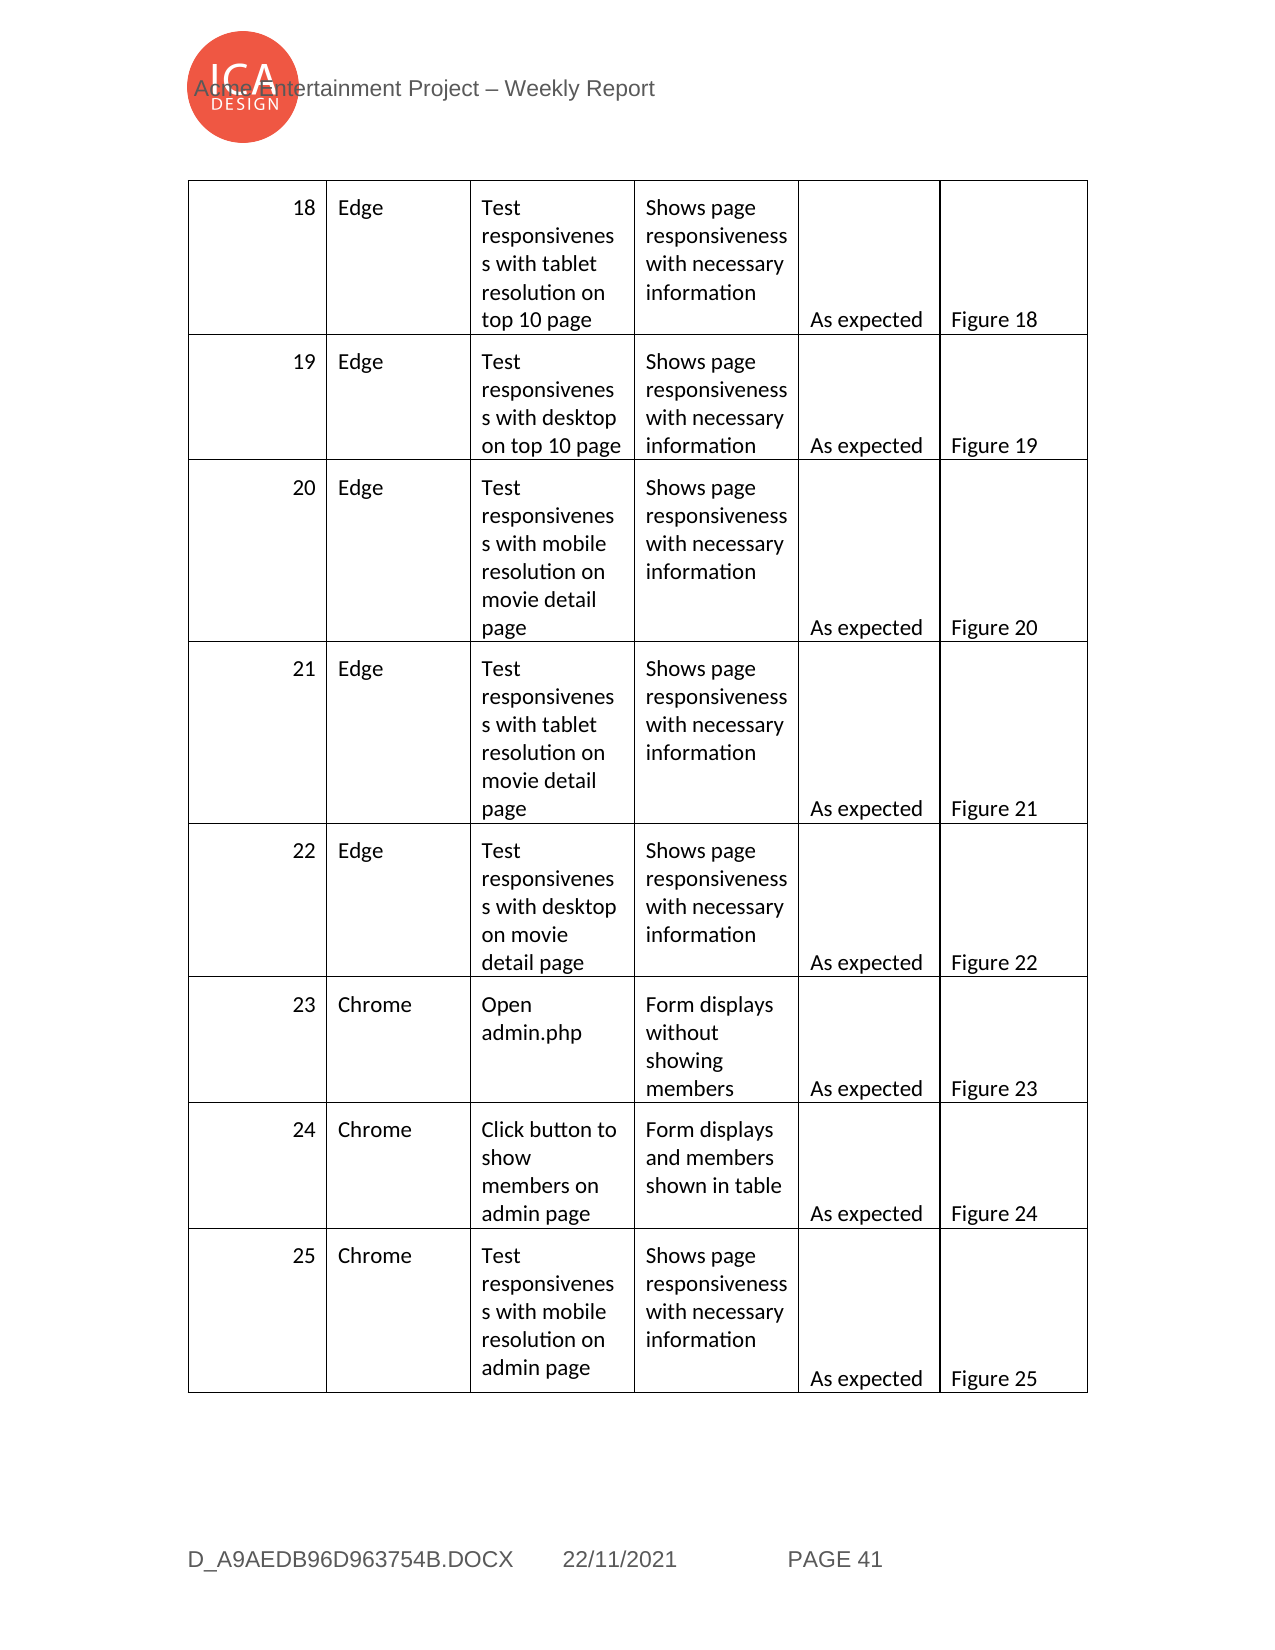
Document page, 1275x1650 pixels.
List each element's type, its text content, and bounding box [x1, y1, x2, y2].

table_cell Figure 25 [941, 1229, 1087, 1392]
table_cell 25 [189, 1229, 326, 1392]
table_cell Click button to show members on admin page [471, 1103, 634, 1227]
table_cell As expected [799, 181, 939, 334]
table_cell Figure 19 [941, 335, 1087, 459]
table_cell Test responsiveness with tablet resolution on top 10 page [471, 181, 634, 334]
table_cell Chrome [327, 1103, 470, 1227]
table_cell Open admin.php [471, 977, 634, 1102]
table_cell 23 [189, 977, 326, 1102]
table_cell Edge [327, 181, 470, 334]
table_cell Figure 24 [941, 1103, 1087, 1227]
table_cell Test responsiveness with mobile resolution on movie detail page [471, 460, 634, 641]
table_cell Shows page responsiveness with necessary information [635, 335, 798, 459]
table_cell Test responsiveness with desktop on movie detail page [471, 824, 634, 976]
table_cell 18 [189, 181, 326, 334]
table_cell Edge [327, 460, 470, 641]
table_cell As expected [799, 1103, 939, 1227]
table_cell Shows page responsiveness with necessary information [635, 1229, 798, 1392]
table_cell Shows page responsiveness with necessary information [635, 642, 798, 823]
table_cell Form displays without showing members [635, 977, 798, 1102]
table_cell As expected [799, 460, 939, 641]
table_cell As expected [799, 335, 939, 459]
table_cell Edge [327, 824, 470, 976]
table_cell As expected [799, 1229, 939, 1392]
table_cell Chrome [327, 1229, 470, 1392]
table_cell Shows page responsiveness with necessary information [635, 824, 798, 976]
table_cell Figure 23 [941, 977, 1087, 1102]
table_cell Edge [327, 642, 470, 823]
table_cell 21 [189, 642, 326, 823]
table_cell Figure 22 [941, 824, 1087, 976]
table_cell 22 [189, 824, 326, 976]
table_cell Chrome [327, 977, 470, 1102]
table_cell Figure 18 [941, 181, 1087, 334]
table_cell As expected [799, 977, 939, 1102]
table_cell 24 [189, 1103, 326, 1227]
table_cell Test responsiveness with tablet resolution on movie detail page [471, 642, 634, 823]
table_cell 19 [189, 335, 326, 459]
table_cell As expected [799, 824, 939, 976]
table_cell Test responsiveness with desktop on top 10 page [471, 335, 634, 459]
picture [187, 31, 299, 143]
table_cell Form displays and members shown in table [635, 1103, 798, 1227]
table_cell Shows page responsiveness with necessary information [635, 460, 798, 641]
table_cell 20 [189, 460, 326, 641]
table_cell Figure 20 [941, 460, 1087, 641]
table_cell Test responsiveness with mobile resolution on admin page [471, 1229, 634, 1392]
table_cell Figure 21 [941, 642, 1087, 823]
table_cell Shows page responsiveness with necessary information [635, 181, 798, 334]
table_cell Edge [327, 335, 470, 459]
table_cell As expected [799, 642, 939, 823]
